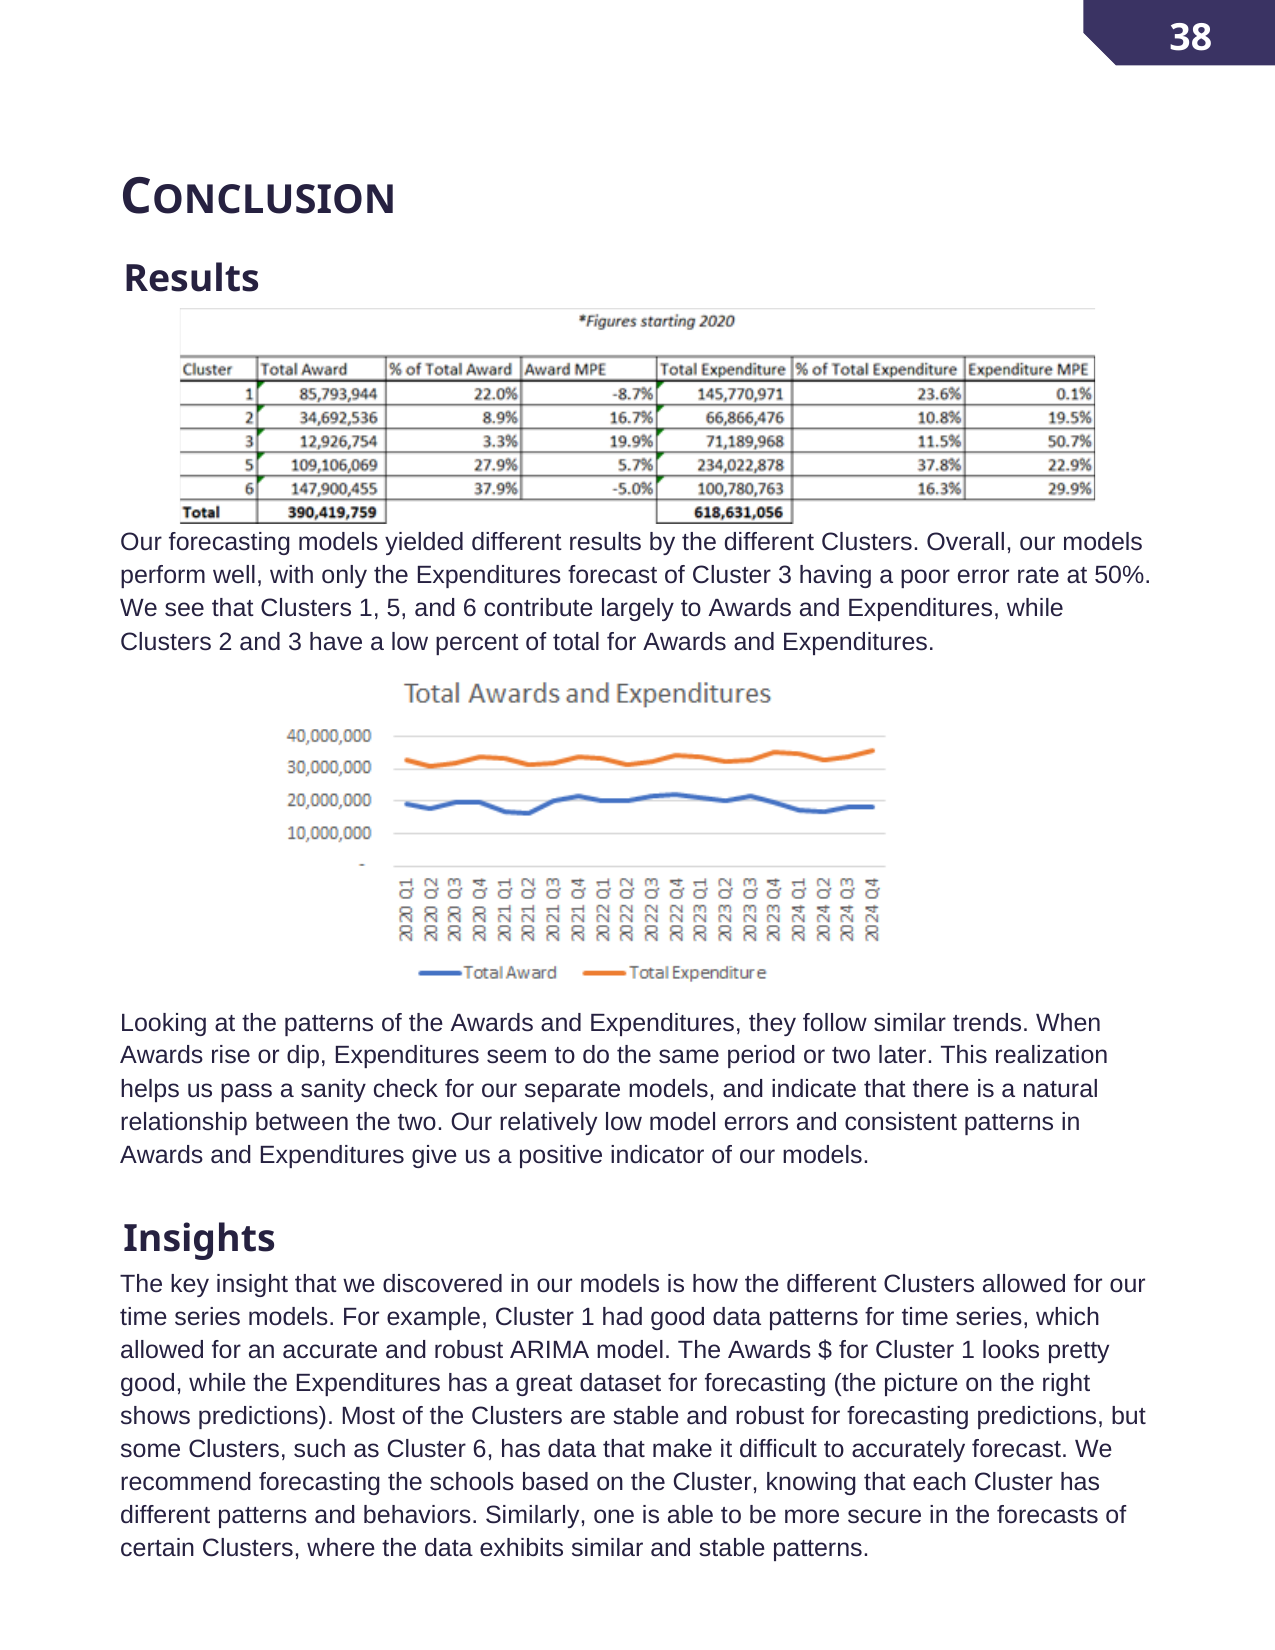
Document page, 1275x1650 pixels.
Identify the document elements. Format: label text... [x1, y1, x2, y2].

subtitle Insights [123, 1212, 1152, 1263]
picture [179, 308, 1096, 524]
picture [270, 659, 908, 1004]
text Our forecasting models yielded different results by the different Clusters. Overall, our models perform well, with only the Expenditures forecast of Cluster 3 having a poor error rate at 50%. We see that Clusters 1, 5, and 6 contribute largely to Awards and Expenditures, while Clusters 2 and 3 have a low percent of total for Awards and Expenditures. [120, 527, 1155, 655]
subtitle Results [123, 251, 1152, 302]
text The key insight that we discovered in our models is how the different Clusters allowed for our time series models. For example, Cluster 1 had good data patterns for time series, which allowed for an accurate and robust ARIMA model. The Awards $ for Cluster 1 looks pretty good, while the Expenditures has a great dataset for forecasting (the picture on the right shows predictions). Most of the Clusters are stable and robust for forecasting predictions, but some Clusters, such as Cluster 6, has data that make it difficult to accurately forecast. We recommend forecasting the schools based on the Cluster, knowing that each Cluster has different patterns and behaviors. Similarly, one is able to be more secure in the forecasts of certain Clusters, where the data exhibits similar and stable patterns. [120, 1269, 1155, 1562]
text Looking at the patterns of the Awards and Expenditures, they follow similar trends. When Awards rise or dip, Expenditures seem to do the same period or two later. This realization helps us pass a sanity check for our separate models, and indicate that there is a natural relationship between the two. Our relatively low model errors and consistent patterns in Awards and Expenditures give us a positive indicator of our models. [120, 1007, 1155, 1168]
subtitle Conclusion [120, 160, 1155, 228]
